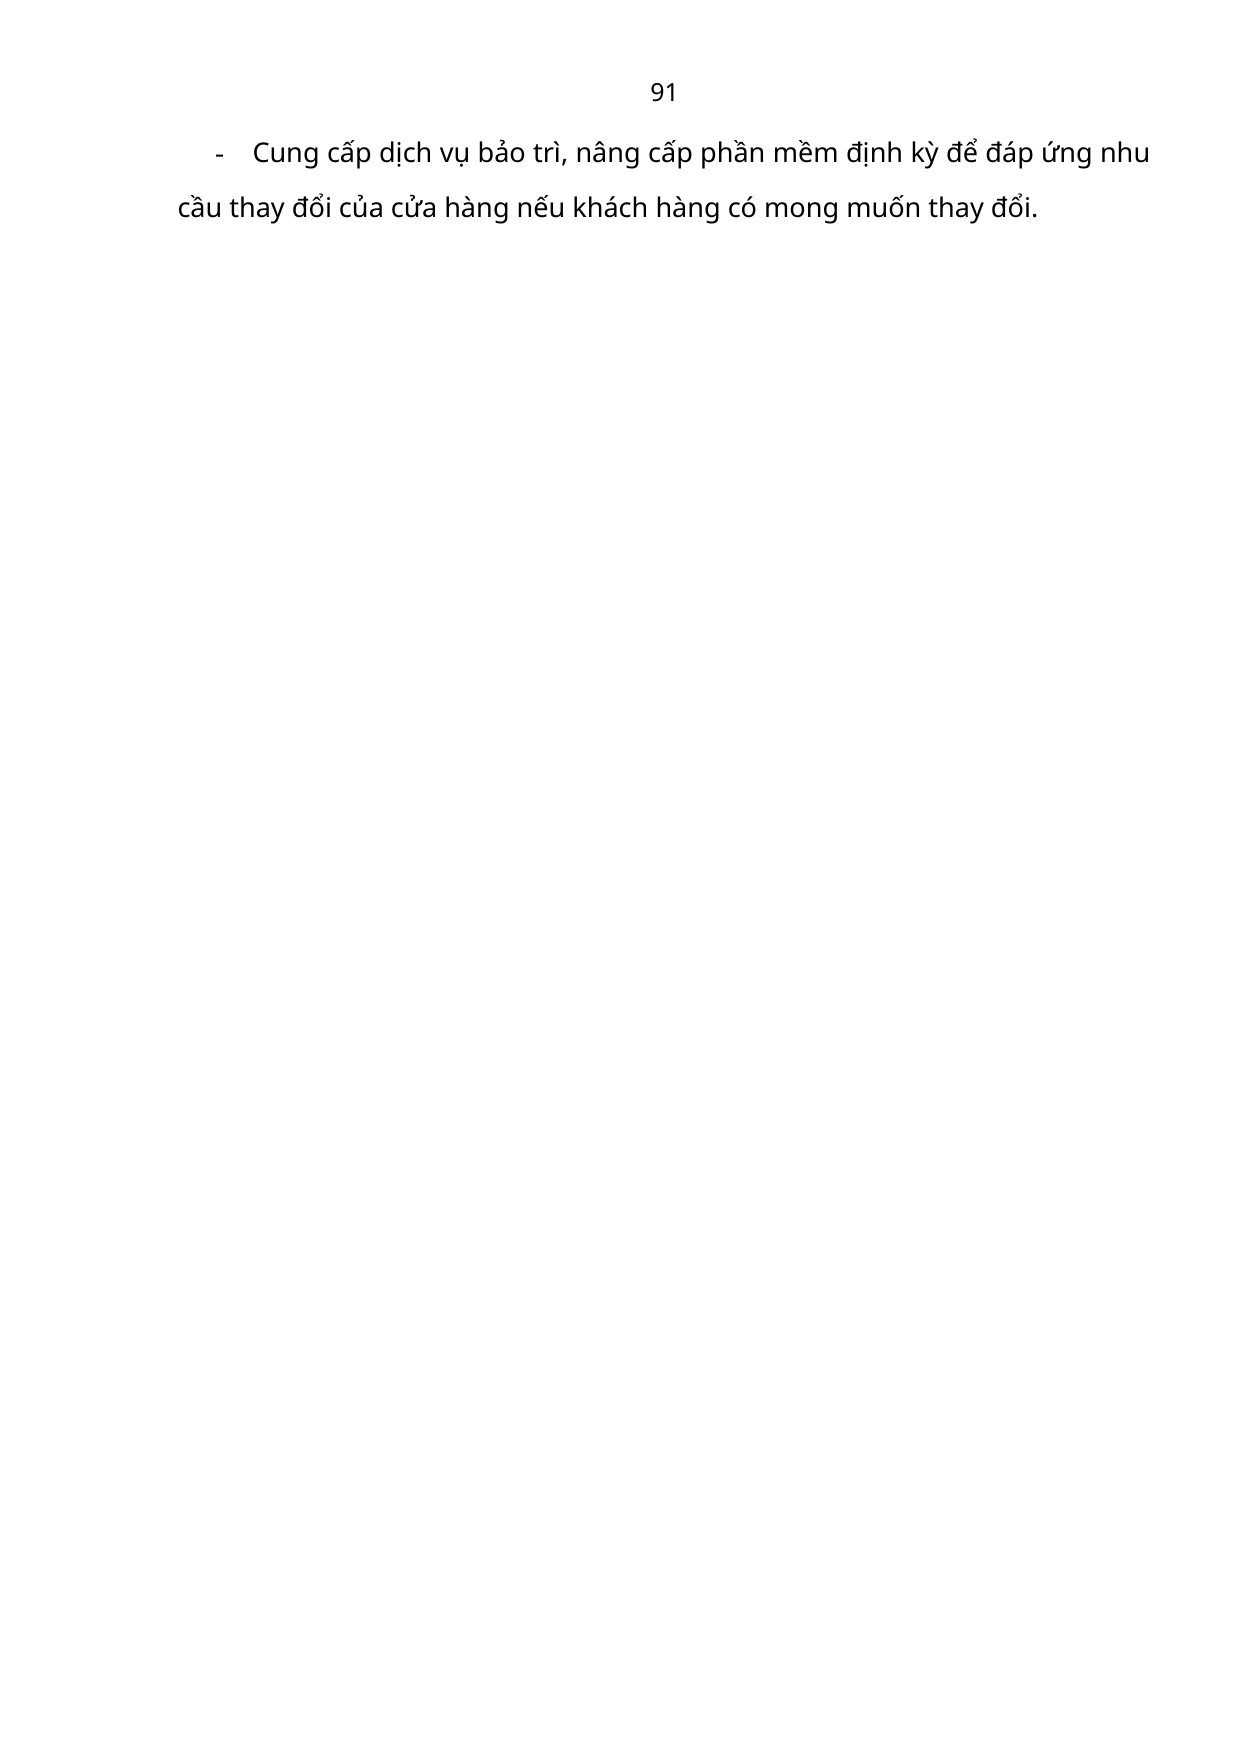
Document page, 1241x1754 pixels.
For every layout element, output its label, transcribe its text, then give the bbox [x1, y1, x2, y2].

list Cung cấp dịch vụ bảo trì, nâng cấp phần mềm định kỳ để đáp ứng nhu cầu thay đổi của cửa hàng nếu khách hàng có mong muốn thay đổi. [177, 133, 1152, 225]
